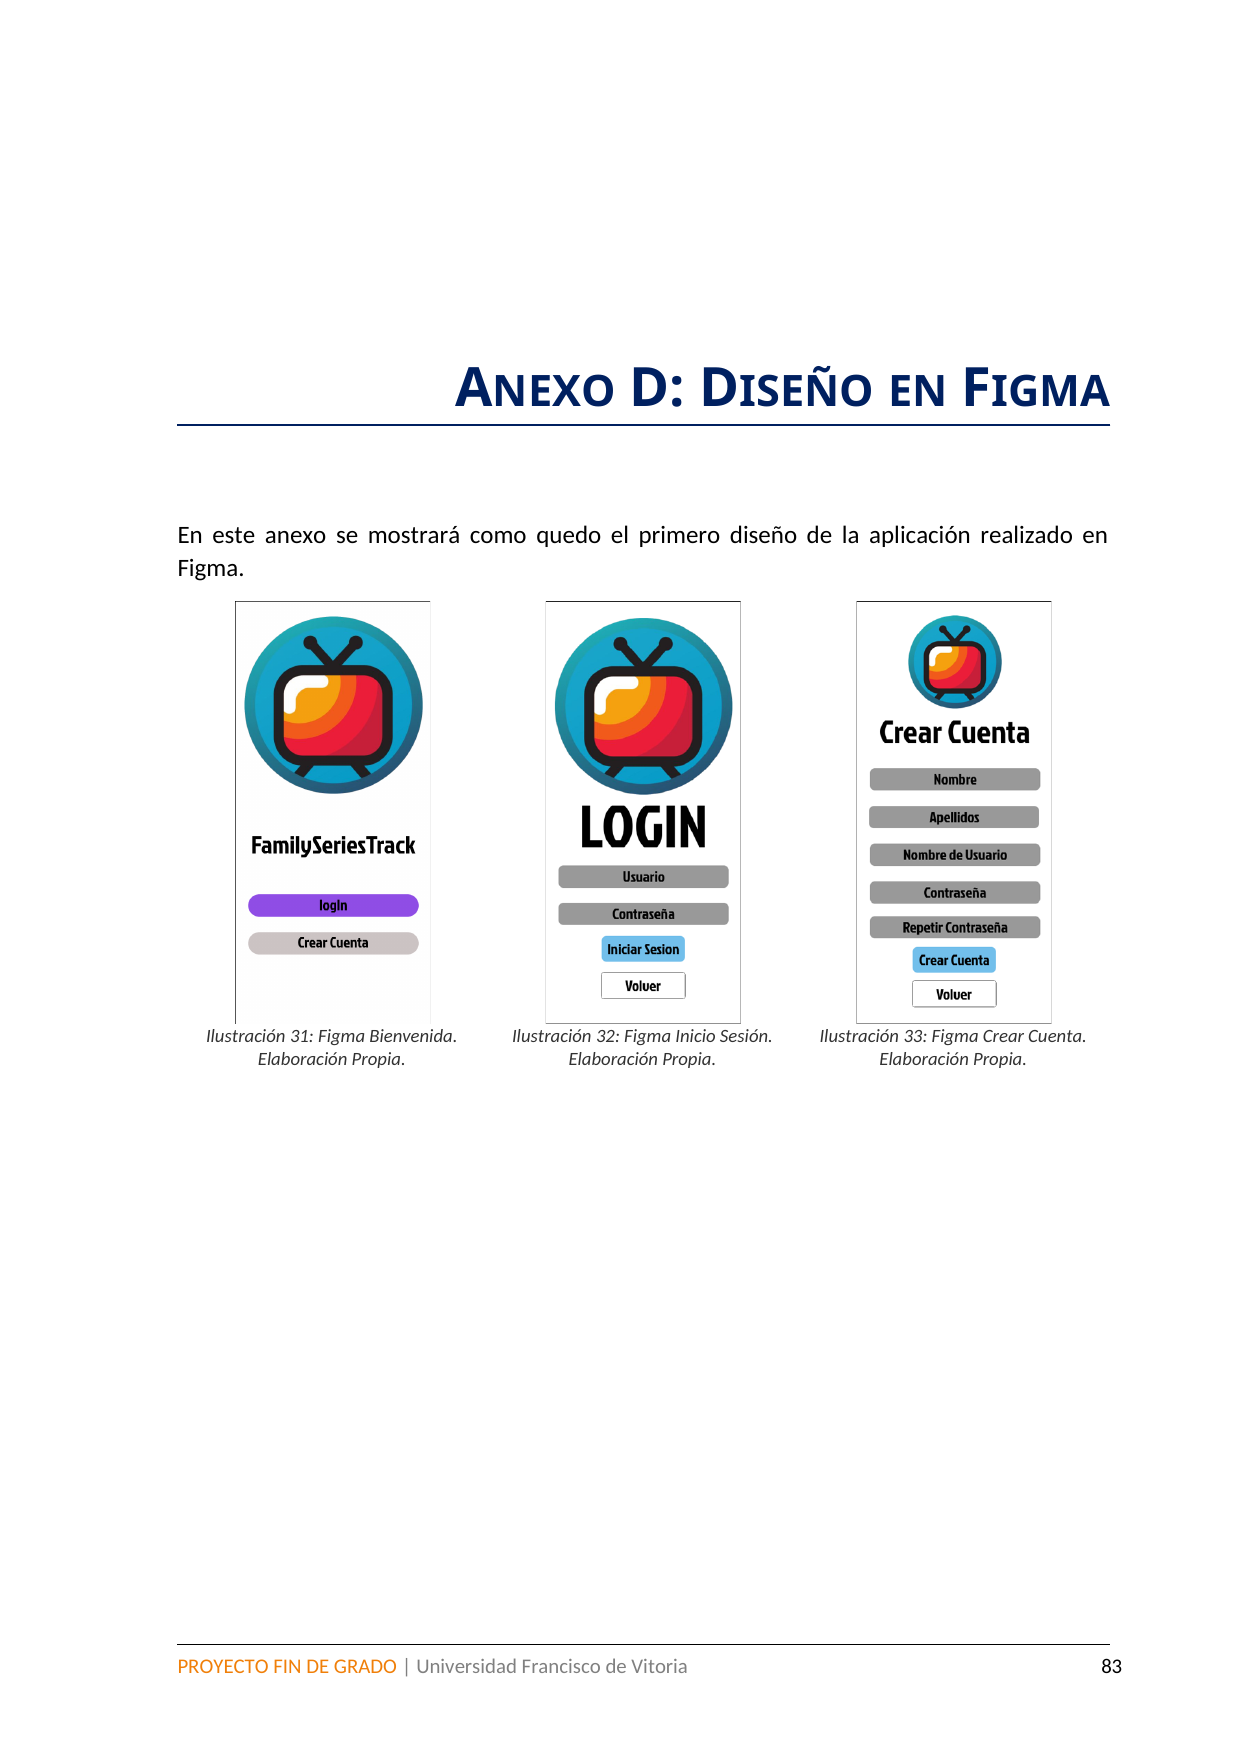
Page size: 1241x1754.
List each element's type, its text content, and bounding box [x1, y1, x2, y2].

picture [545, 601, 741, 1024]
table_header Ilustración 31: Figma Bienvenida. Elaboración Propia. [177, 602, 488, 1091]
picture [856, 601, 1052, 1024]
text En este anexo se mostrará como quedo el primero diseño de la aplicación realizado en Figma. [177, 519, 1110, 582]
subtitle Anexo D: Diseño en Figma [177, 348, 1110, 424]
table_header Ilustración 33: Figma Crear Cuenta. Elaboración Propia. [799, 602, 1109, 1091]
table_header Ilustración 32: Figma Inicio Sesión. Elaboración Propia. [488, 602, 799, 1091]
